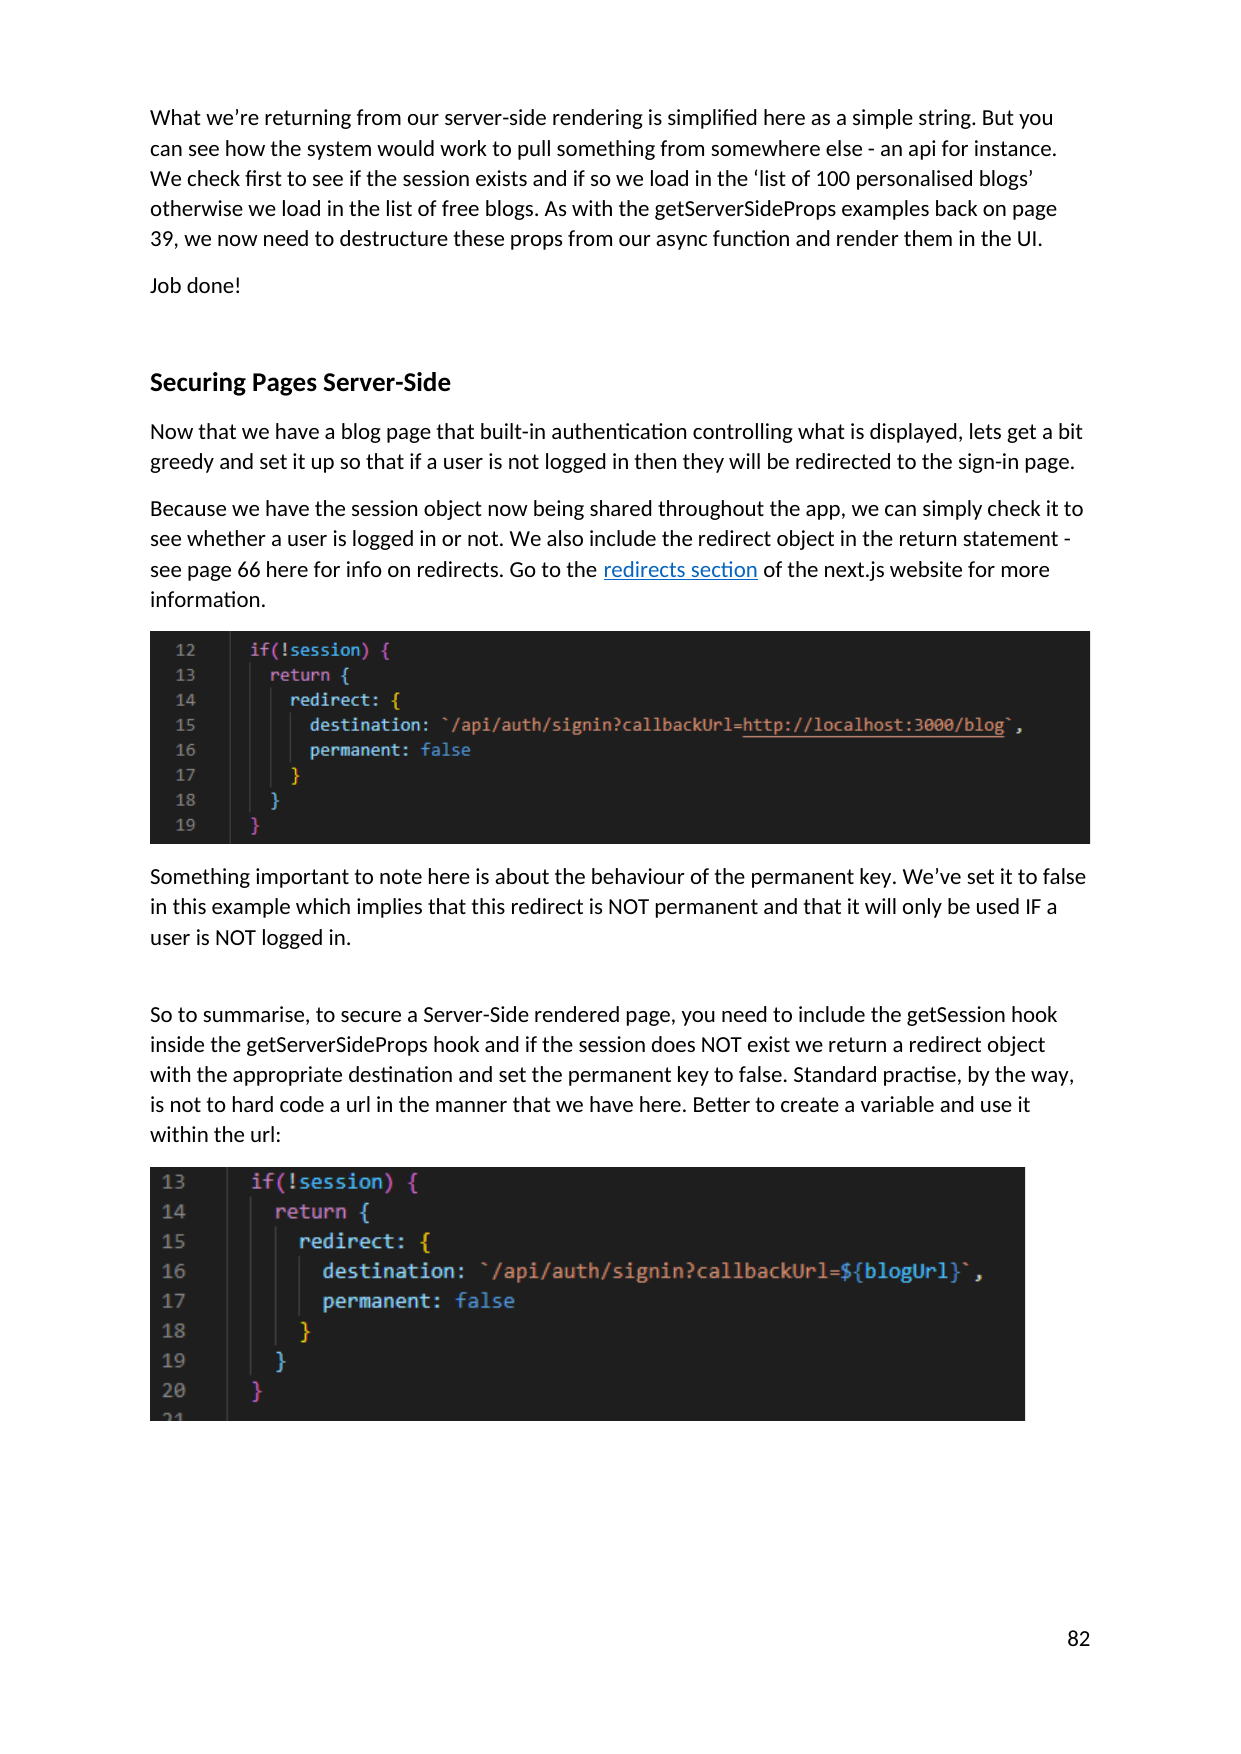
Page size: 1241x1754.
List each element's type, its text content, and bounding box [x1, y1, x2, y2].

text Now that we have a blog page that built-in authentication controlling what is displayed, lets get a bit greedy and set it up so that if a user is not logged in then they will be redirected to the sign-in page. [150, 417, 1090, 475]
picture [150, 631, 1091, 844]
text Job done! [150, 271, 1090, 299]
text Securing Pages Server-Side [150, 365, 1090, 398]
text So to summarise, to secure a Server-Side rendered page, you need to include the getSession hook inside the getServerSideProps hook and if the session does NOT exist we return a redirect object with the appropriate destination and set the permanent key to false. Standard practise, by the way, is not to hard code a url in the manner that we have here. Better to create a variable and use it within the url: [150, 1000, 1090, 1148]
text Something important to note here is about the behaviour of the permanent key. We’ve set it to false in this example which implies that this redirect is NOT permanent and that it will only be used IF a user is NOT logged in. [150, 862, 1090, 981]
picture [150, 1167, 1025, 1421]
text Because we have the session object now being shared throughout the app, we can simply check it to see whether a user is logged in or not. We also include the redirect object in the return statement - see page 66 here for info on redirects. Go to the redirects section of the next.js website for more information. [150, 494, 1090, 613]
text What we’re returning from our server-side rendering is simplified here as a simple string. But you can see how the system would work to pull something from somewhere else - an api for instance. We check first to see if the session exists and if so we load in the ‘list of 100 personalised blogs’ otherwise we load in the list of free blogs. As with the getServerSideProps examples back on page 39, we now need to destructure these props from our async function and render them in the UI. [150, 103, 1090, 252]
